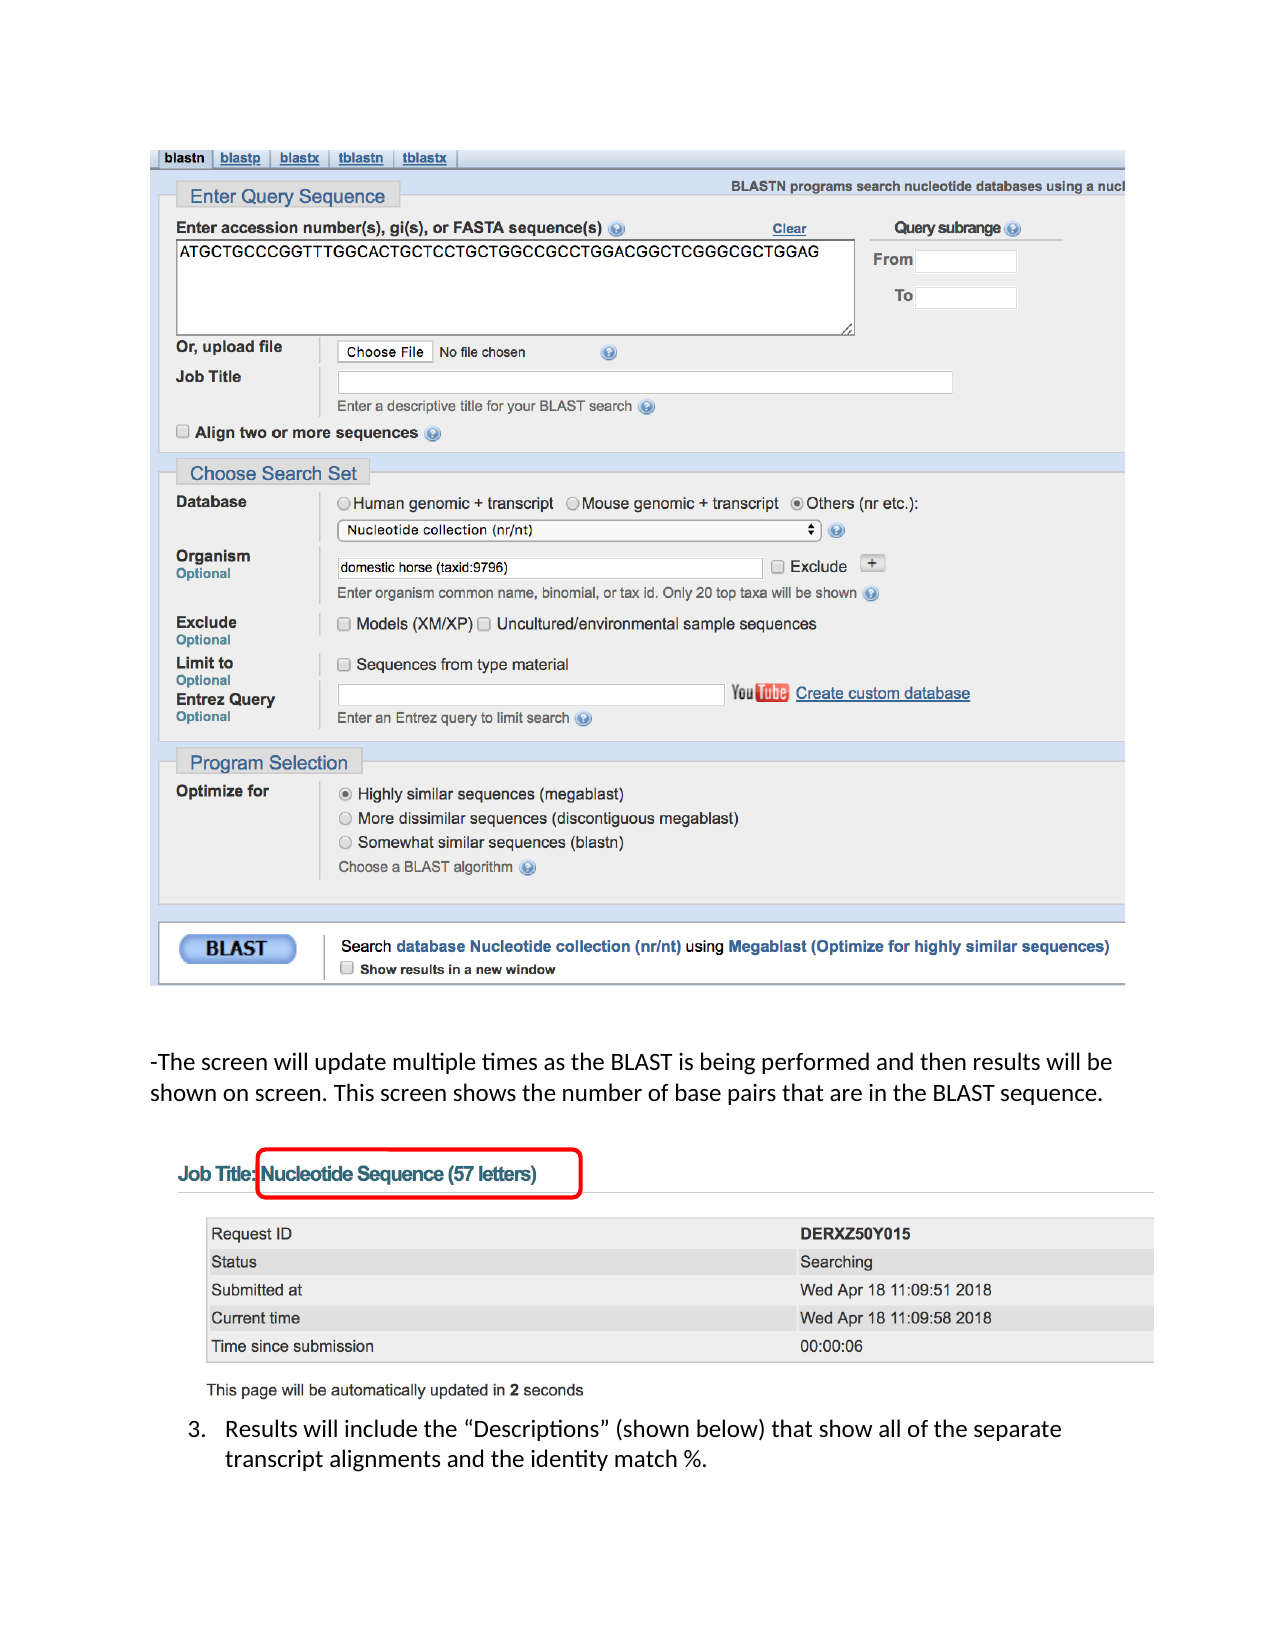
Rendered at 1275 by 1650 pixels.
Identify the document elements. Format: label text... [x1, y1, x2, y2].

picture [178, 1139, 1154, 1410]
text -The screen will update multiple times as the BLAST is being performed and then results will be shown on screen. This screen shows the number of base pairs that are in the BLAST sequence. [150, 1047, 1125, 1108]
picture [150, 150, 1125, 986]
list Results will include the “Descriptions” (shown below) that show all of the separate transcript alignments and the identity match %. [187, 1413, 1125, 1474]
